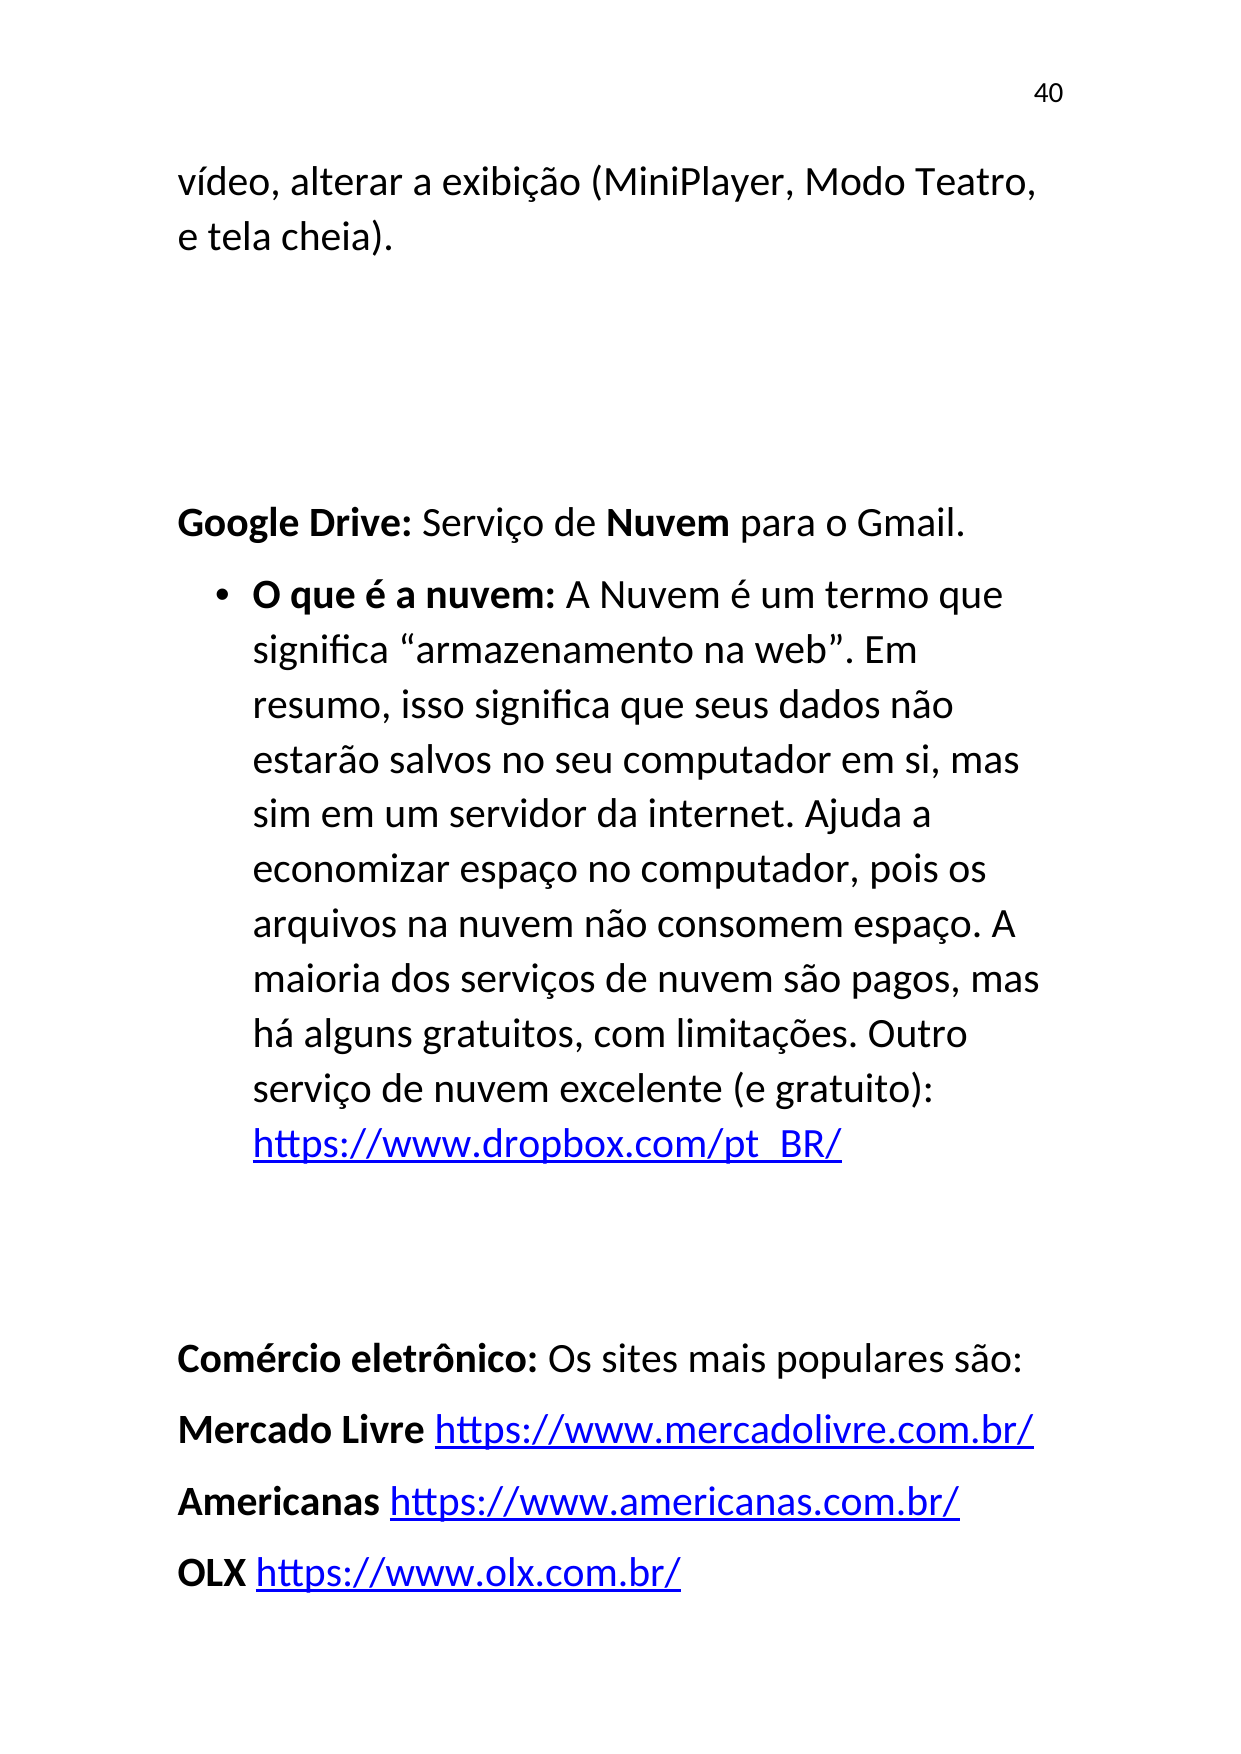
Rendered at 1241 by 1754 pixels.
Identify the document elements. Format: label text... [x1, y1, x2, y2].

text Google Drive: Serviço de Nuvem para o Gmail. [177, 496, 1063, 547]
text Comércio eletrônico: Os sites mais populares são: [177, 1332, 1063, 1382]
text Americanas https://www.americanas.com.br/ [177, 1475, 1063, 1526]
text OLX https://www.olx.com.br/ [177, 1546, 1063, 1597]
text Mercado Livre https://www.mercadolivre.com.br/ [177, 1403, 1063, 1454]
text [177, 155, 1063, 261]
list O que é a nuvem: A Nuvem é um termo que significa “armazenamento na web”. Em resumo, isso significa que seus dados não estarão salvos no seu computador em si, mas sim em um servidor da internet. Ajuda a economizar espaço no computador, pois os arquivos na nuvem não consomem espaço. A maioria dos serviços de nuvem são pagos, mas há alguns gratuitos, com limitações. Outro serviço de nuvem excelente (e gratuito): https://www.dropbox.com/pt_BR/ [215, 568, 1063, 1168]
